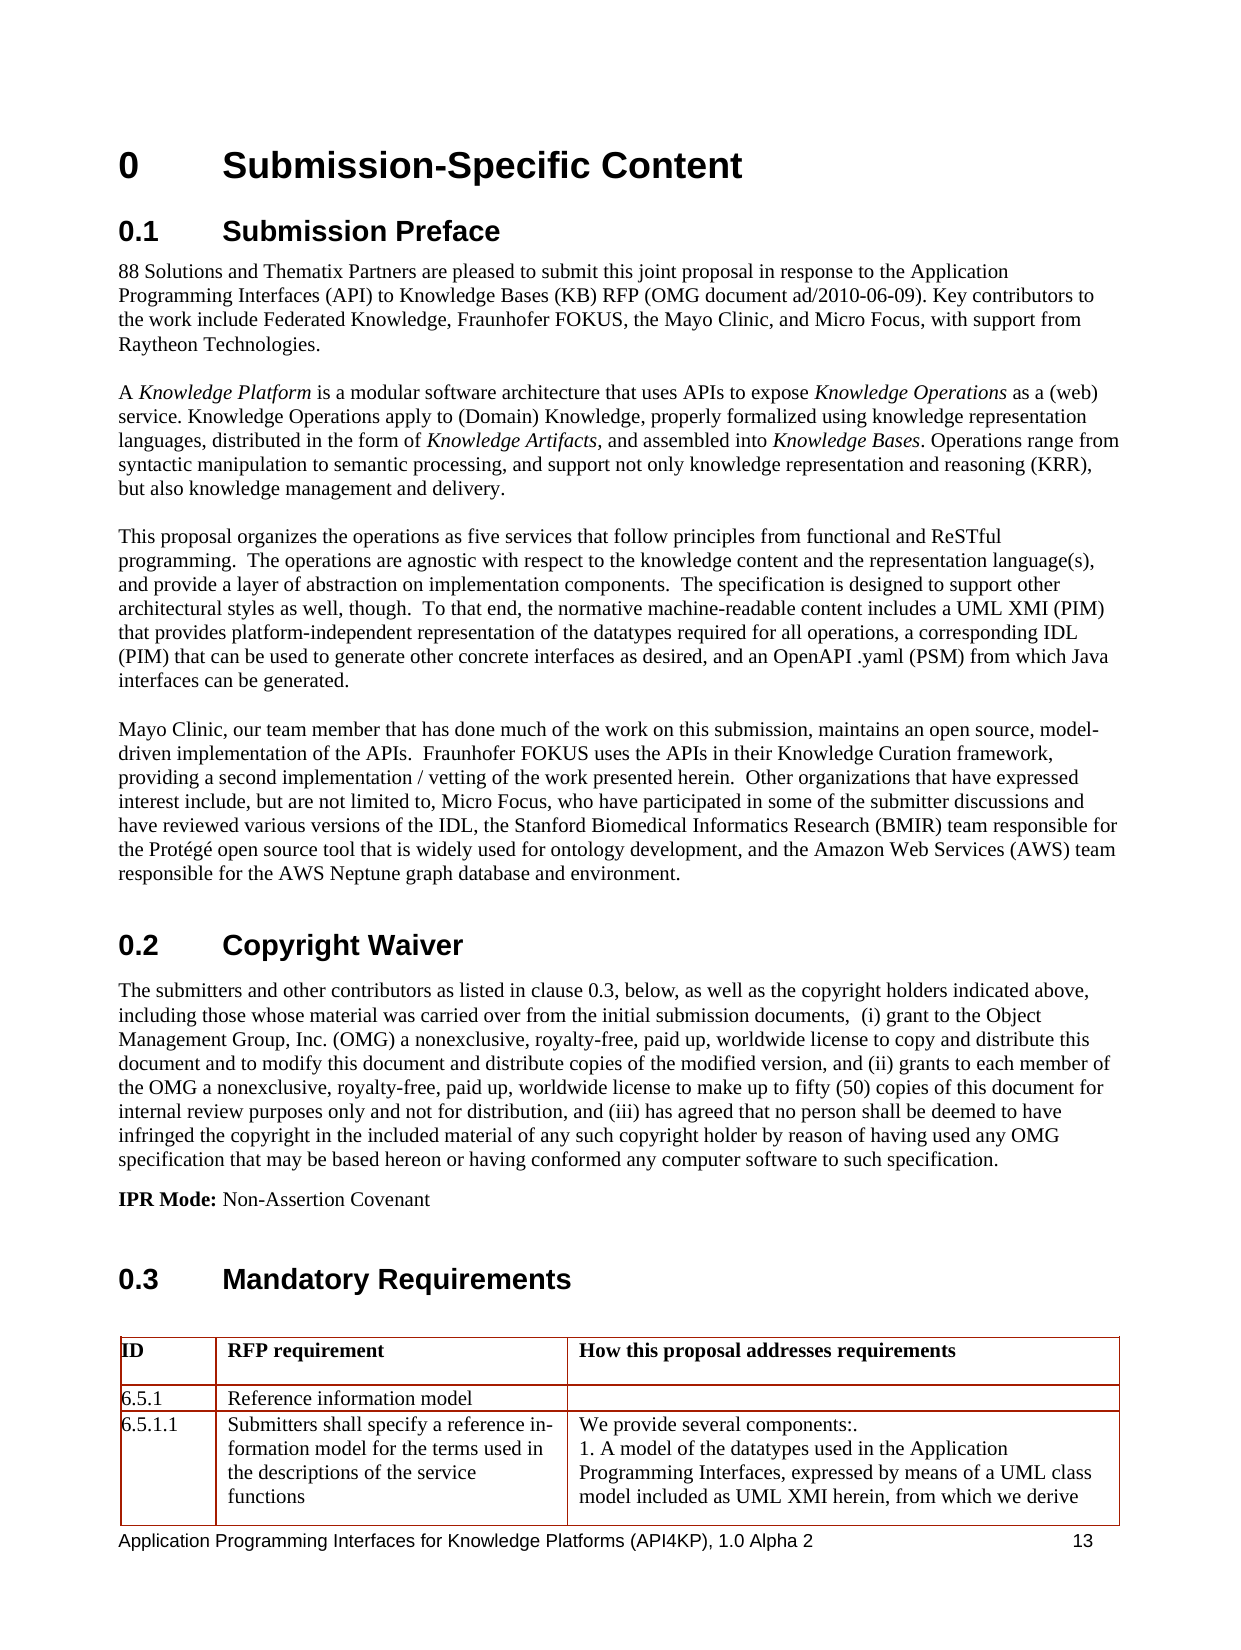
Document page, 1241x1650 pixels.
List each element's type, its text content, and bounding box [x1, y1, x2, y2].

table_header RFP requirement [217, 1338, 567, 1384]
text Mayo Clinic, our team member that has done much of the work on this submission, maintains an open source, model-driven implementation of the APIs. Fraunhofer FOKUS uses the APIs in their Knowledge Curation framework, providing a second implementation / vetting of the work presented herein. Other organizations that have expressed interest include, but are not limited to, Micro Focus, who have participated in some of the submitter discussions and have reviewed various versions of the IDL, the Stanford Biomedical Informatics Research (BMIR) team responsible for the Protégé open source tool that is widely used for ontology development, and the Amazon Web Services (AWS) team responsible for the AWS Neptune graph database and environment. [118, 716, 1122, 885]
subtitle Copyright Waiver [118, 928, 1122, 962]
table_cell 6.5.1 [122, 1386, 215, 1410]
subtitle Submission Preface [118, 214, 1122, 247]
text 88 Solutions and Thematix Partners are pleased to submit this joint proposal in response to the Application Programming Interfaces (API) to Knowledge Bases (KB) RFP (OMG document ad/2010-06-09). Key contributors to the work include Federated Knowledge, Fraunhofer FOKUS, the Mayo Clinic, and Micro Focus, with support from Raytheon Technologies. [118, 259, 1122, 356]
table_cell Reference information model [217, 1386, 567, 1410]
text This proposal organizes the operations as five services that follow principles from functional and ReSTful programming. The operations are agnostic with respect to the knowledge content and the representation language(s), and provide a layer of abstraction on implementation components. The specification is designed to support other architectural styles as well, though. To that end, the normative machine-readable content includes a UML XMI (PIM) that provides platform-independent representation of the datatypes required for all operations, a corresponding IDL (PIM) that can be used to generate other concrete interfaces as desired, and an OpenAPI .yaml (PSM) from which Java interfaces can be generated. [118, 524, 1122, 692]
subtitle Mandatory Requirements [118, 1262, 1122, 1296]
table_cell Submitters shall specify a reference in- formation model for the terms used in the descriptions of the service functions and the interface parameters. This model should be a PIM in the UML or MOF form. This model shall be closely aligned with the W3C specification for OWL and RDF. [217, 1412, 567, 1525]
table_cell 6.5.1.1 [122, 1412, 215, 1525]
text The submitters and other contributors as listed in clause 0.3, below, as well as the copyright holders indicated above, including those whose material was carried over from the initial submission documents, (i) grant to the Object Management Group, Inc. (OMG) a nonexclusive, royalty-free, paid up, worldwide license to copy and distribute this document and to modify this document and distribute copies of the modified version, and (ii) grants to each member of the OMG a nonexclusive, royalty-free, paid up, worldwide license to make up to fifty (50) copies of this document for internal review purposes only and not for distribution, and (iii) has agreed that no person shall be deemed to have infringed the copyright in the included material of any such copyright holder by reason of having used any OMG specification that may be based hereon or having conformed any computer software to such specification. [118, 978, 1122, 1171]
table_header ID [122, 1338, 215, 1384]
text A Knowledge Platform is a modular software architecture that uses APIs to expose Knowledge Operations as a (web) service. Knowledge Operations apply to (Domain) Knowledge, properly formalized using knowledge representation languages, distributed in the form of Knowledge Artifacts, and assembled into Knowledge Bases. Operations range from syntactic manipulation to semantic processing, and support not only knowledge representation and reasoning (KRR), but also knowledge management and delivery. [118, 379, 1122, 500]
table_header How this proposal addresses requirements [568, 1338, 1119, 1384]
table_cell [568, 1386, 1119, 1410]
text IPR Mode: Non-Assertion Covenant [118, 1187, 1122, 1211]
table_cell We provide several components:. 1. A model of the datatypes used in the Application Programming Interfaces, expressed by means of a UML class model included as UML XMI herein, from which we derive XSD schemas. 2. The APIs, defined by means of OpenAPI 2.0 specifications, from which we derive the interfaces. 3. The API4KP ontologies, expressed in RDF/XML serialized OWL, providing formal definitions and used to derive controlled terminologies and, in turn, enumerated sets used as API parameters. [568, 1412, 1119, 1525]
subtitle Submission-Specific Content [118, 144, 1122, 187]
